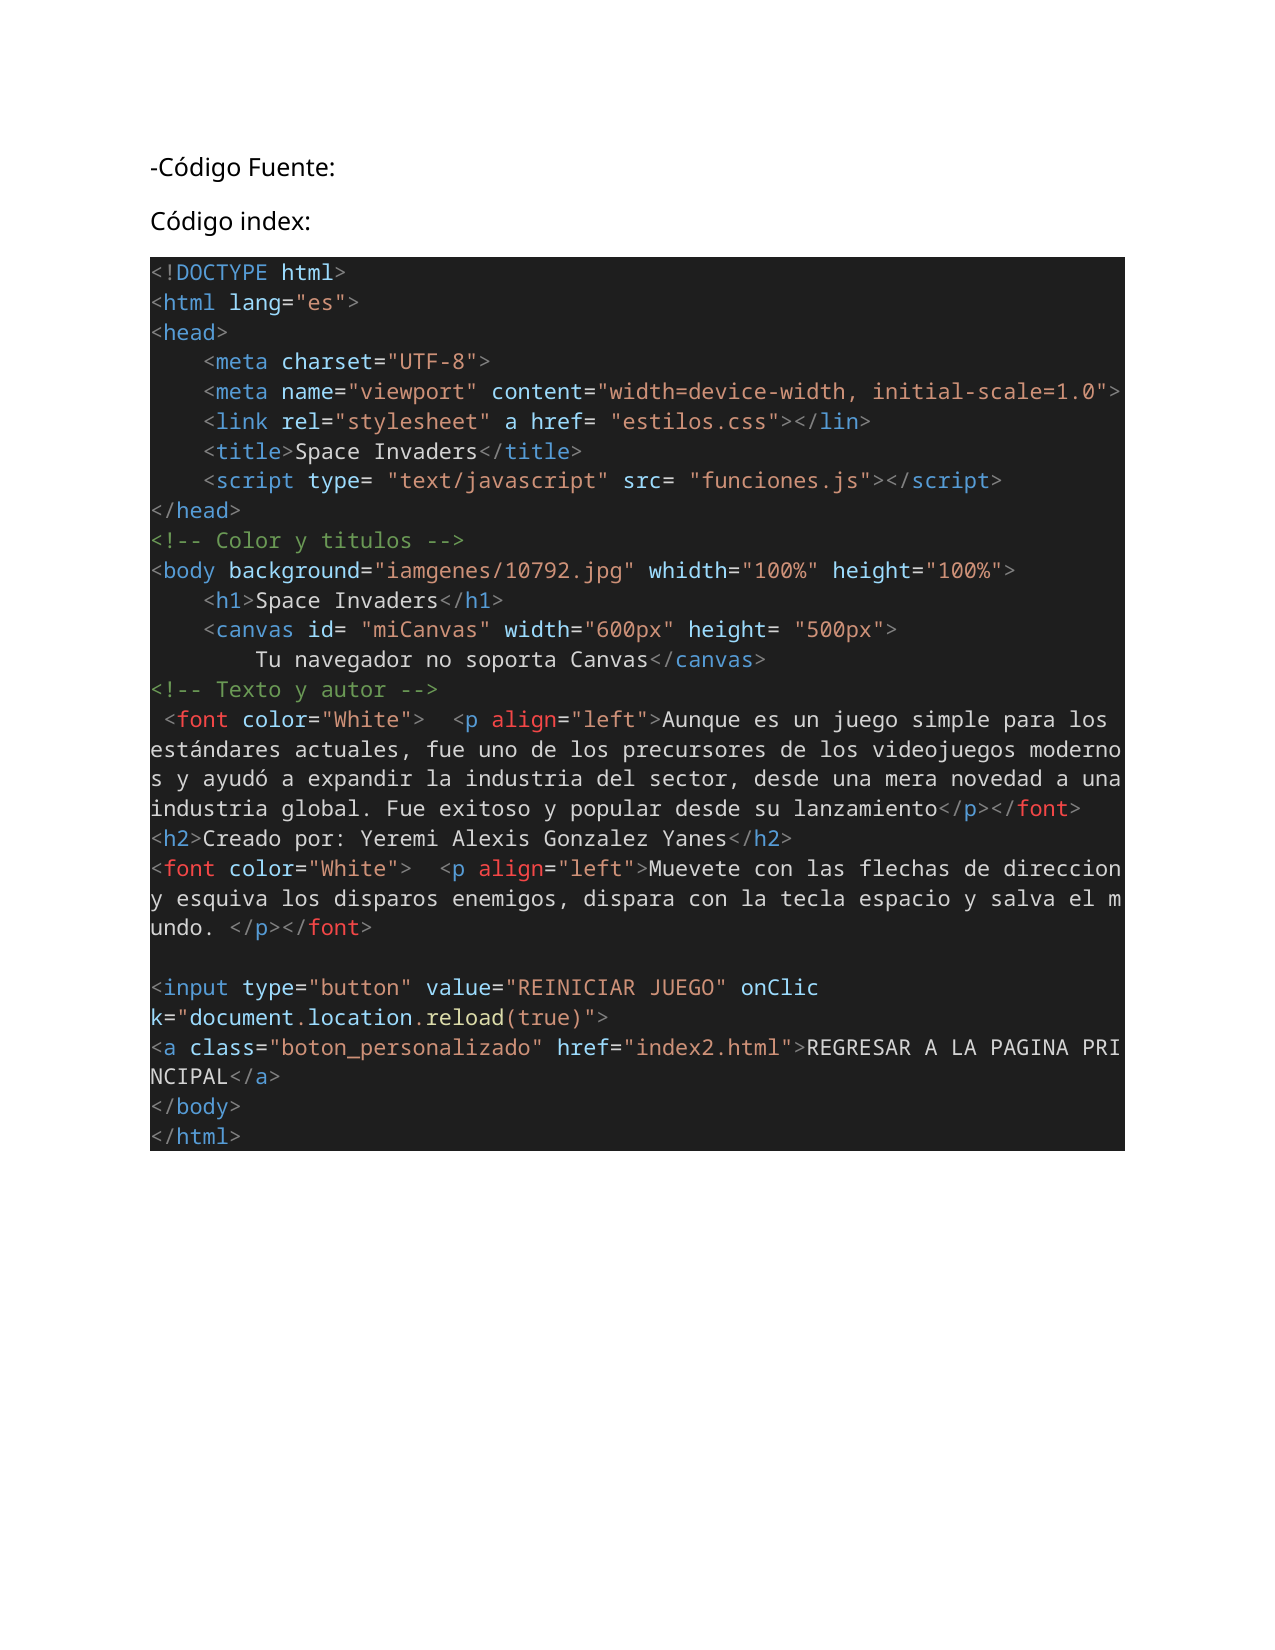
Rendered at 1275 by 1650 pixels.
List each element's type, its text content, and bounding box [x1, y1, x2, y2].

text </head> [150, 495, 1125, 525]
text <head> [150, 316, 1125, 346]
text <!-- Color y titulos --> [150, 525, 1125, 555]
text <meta charset="UTF-8"> [150, 346, 1125, 376]
text <html lang="es"> [150, 287, 1125, 316]
text <meta name="viewport" content="width=device-width, initial-scale=1.0"> [150, 376, 1125, 406]
text <!-- Texto y autor --> [150, 674, 1125, 704]
text <font color="White"> <p align="left">Muevete con las flechas de direccion y esquiva los disparos enemigos, dispara con la tecla espacio y salva el mundo. </p></font> [150, 853, 1125, 942]
text <body background="iamgenes/10792.jpg" whidth="100%" height="100%"> [150, 555, 1125, 584]
text <canvas id= "miCanvas" width="600px" height= "500px"> [150, 614, 1125, 644]
text <title>Space Invaders</title> [150, 436, 1125, 465]
text <a class="boton_personalizado" href="index2.html">REGRESAR A LA PAGINA PRINCIPAL</a> [150, 1031, 1125, 1091]
text <!DOCTYPE html> [150, 257, 1125, 287]
text <link rel="stylesheet" a href= "estilos.css"></lin> [150, 406, 1125, 436]
text -Código Fuente: [150, 150, 1125, 184]
text <script type= "text/javascript" src= "funciones.js"></script> [150, 465, 1125, 495]
text </body> [150, 1091, 1125, 1121]
text <h1>Space Invaders</h1> [150, 584, 1125, 614]
text Código index: [150, 203, 1125, 237]
text <input type="button" value="REINICIAR JUEGO" onClick="document.location.reload(true)"> [150, 972, 1125, 1031]
text Tu navegador no soporta Canvas</canvas> [150, 644, 1125, 674]
text <h2>Creado por: Yeremi Alexis Gonzalez Yanes</h2> [150, 823, 1125, 853]
text </html> [150, 1121, 1125, 1151]
text <font color="White"> <p align="left">Aunque es un juego simple para los estándares actuales, fue uno de los precursores de los videojuegos modernos y ayudó a expandir la industria del sector, desde una mera novedad a una industria global. Fue exitoso y popular desde su lanzamiento</p></font> [150, 704, 1125, 823]
